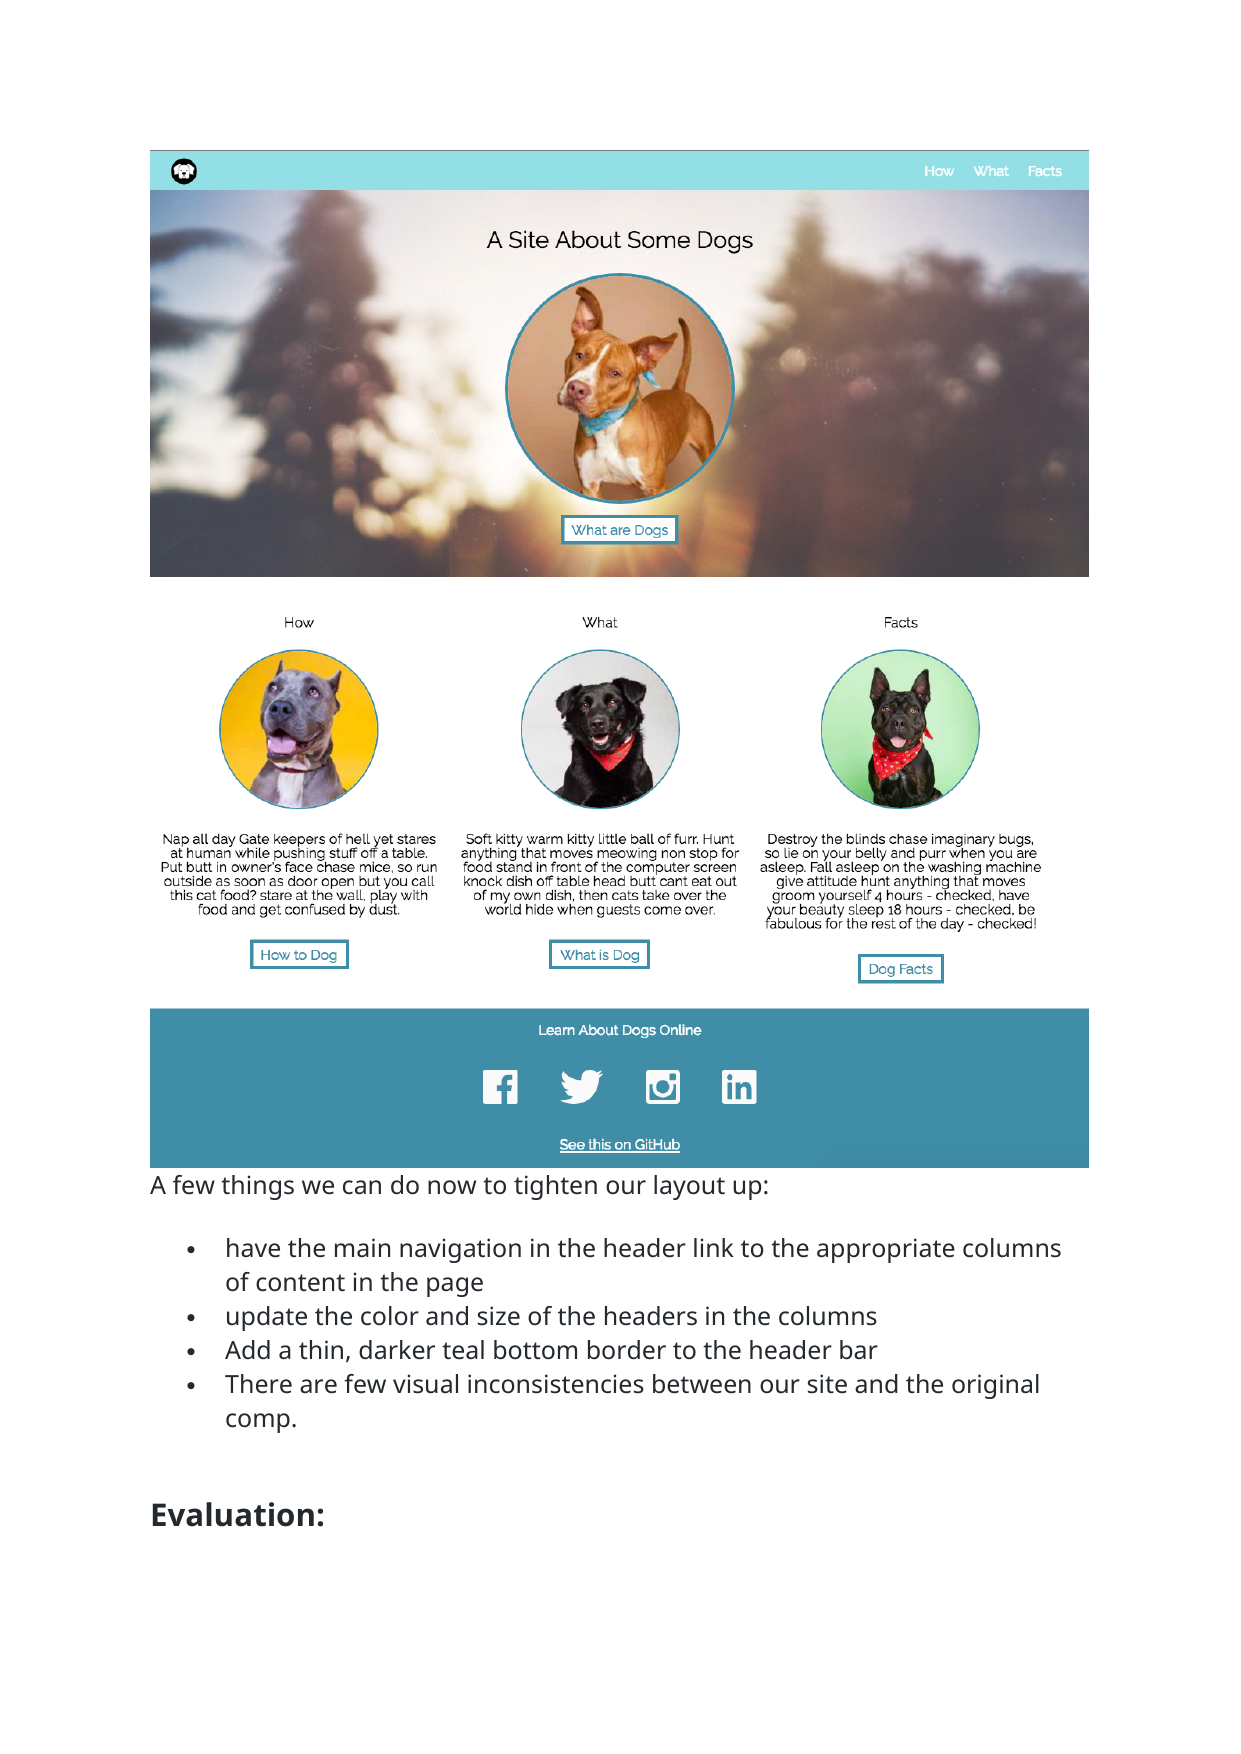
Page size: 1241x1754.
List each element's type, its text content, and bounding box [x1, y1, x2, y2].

list Add a thin, darker teal bottom border to the header bar [187, 1333, 1090, 1367]
text A few things we can do now to tighten our layout up: [150, 1167, 1090, 1202]
list update the color and size of the headers in the columns [187, 1299, 1090, 1333]
text Evaluation: [150, 1493, 1090, 1536]
picture [150, 150, 1089, 1168]
list have the main navigation in the header link to the appropriate columns of content in the page [187, 1231, 1090, 1299]
list There are few visual inconsistencies between our site and the original comp. [187, 1367, 1090, 1435]
